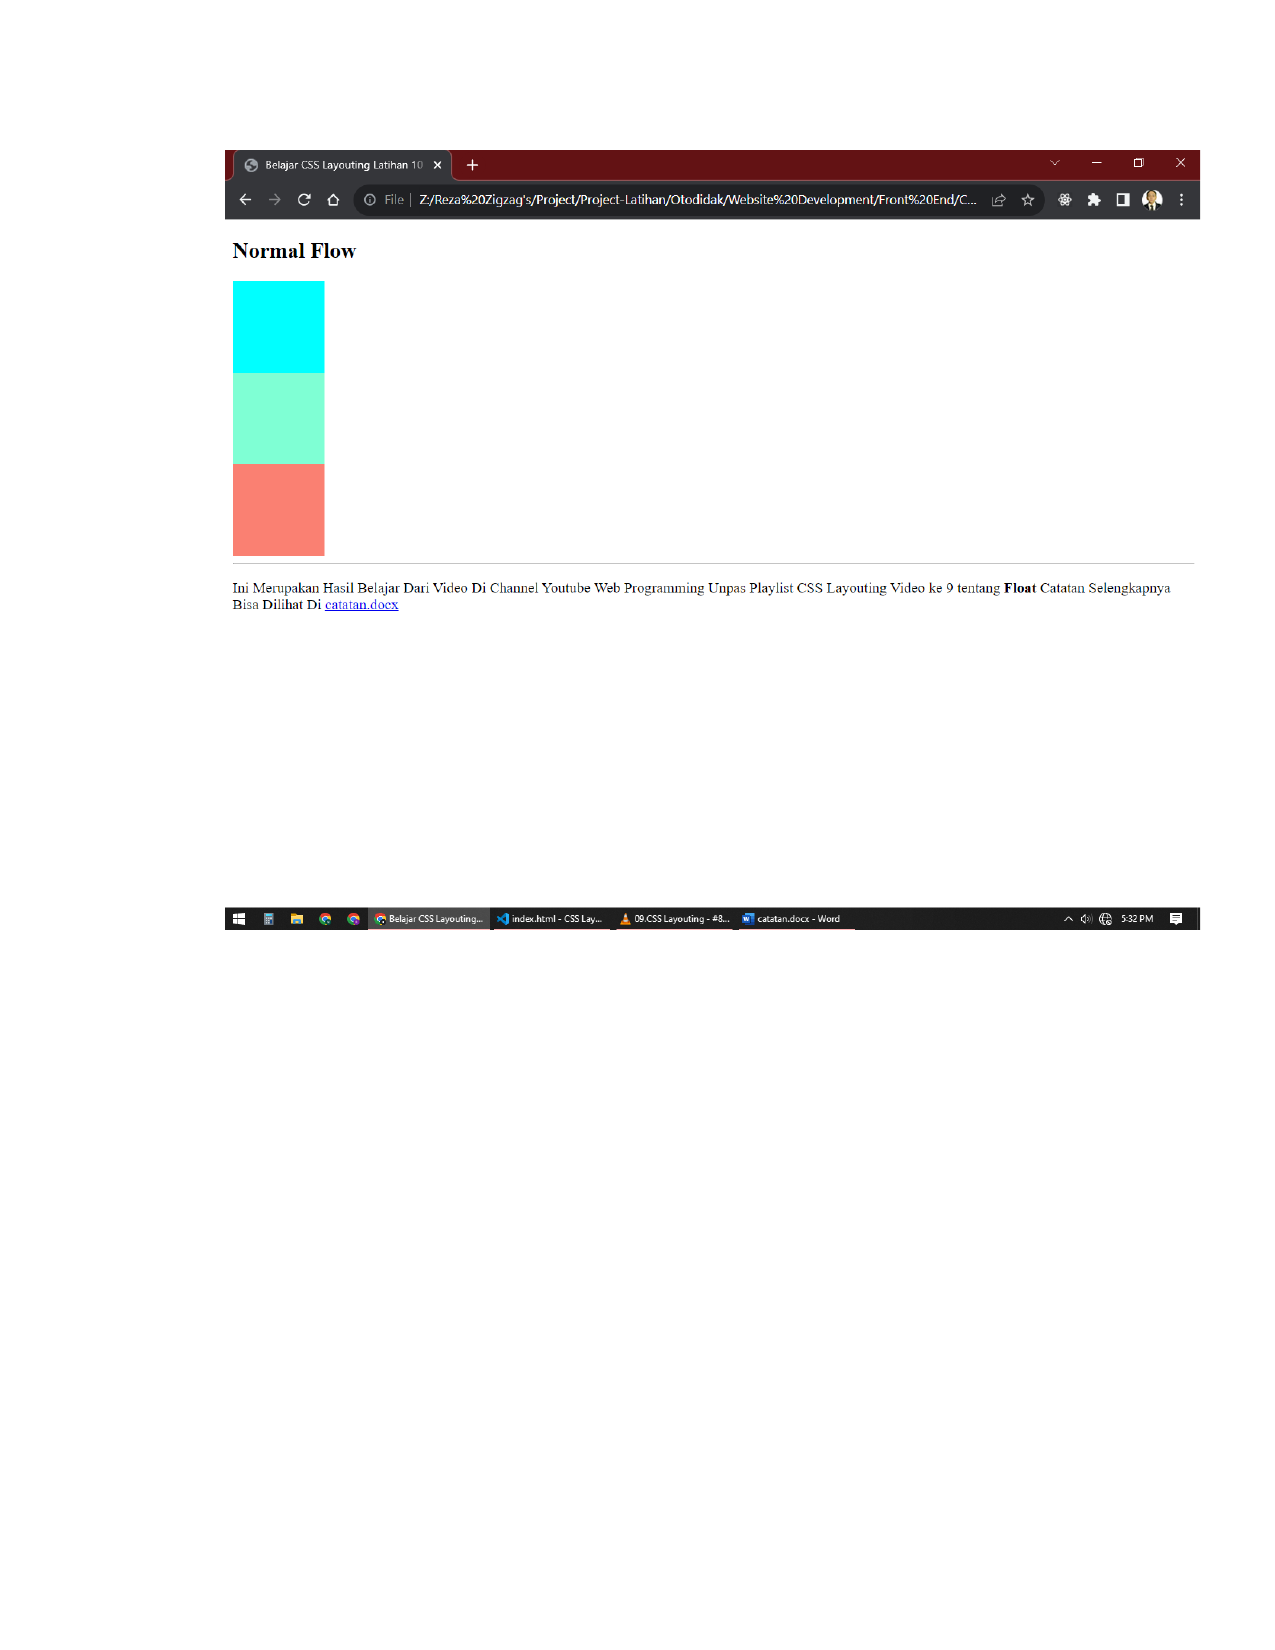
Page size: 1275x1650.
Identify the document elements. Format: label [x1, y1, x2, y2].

picture [225, 150, 1200, 930]
